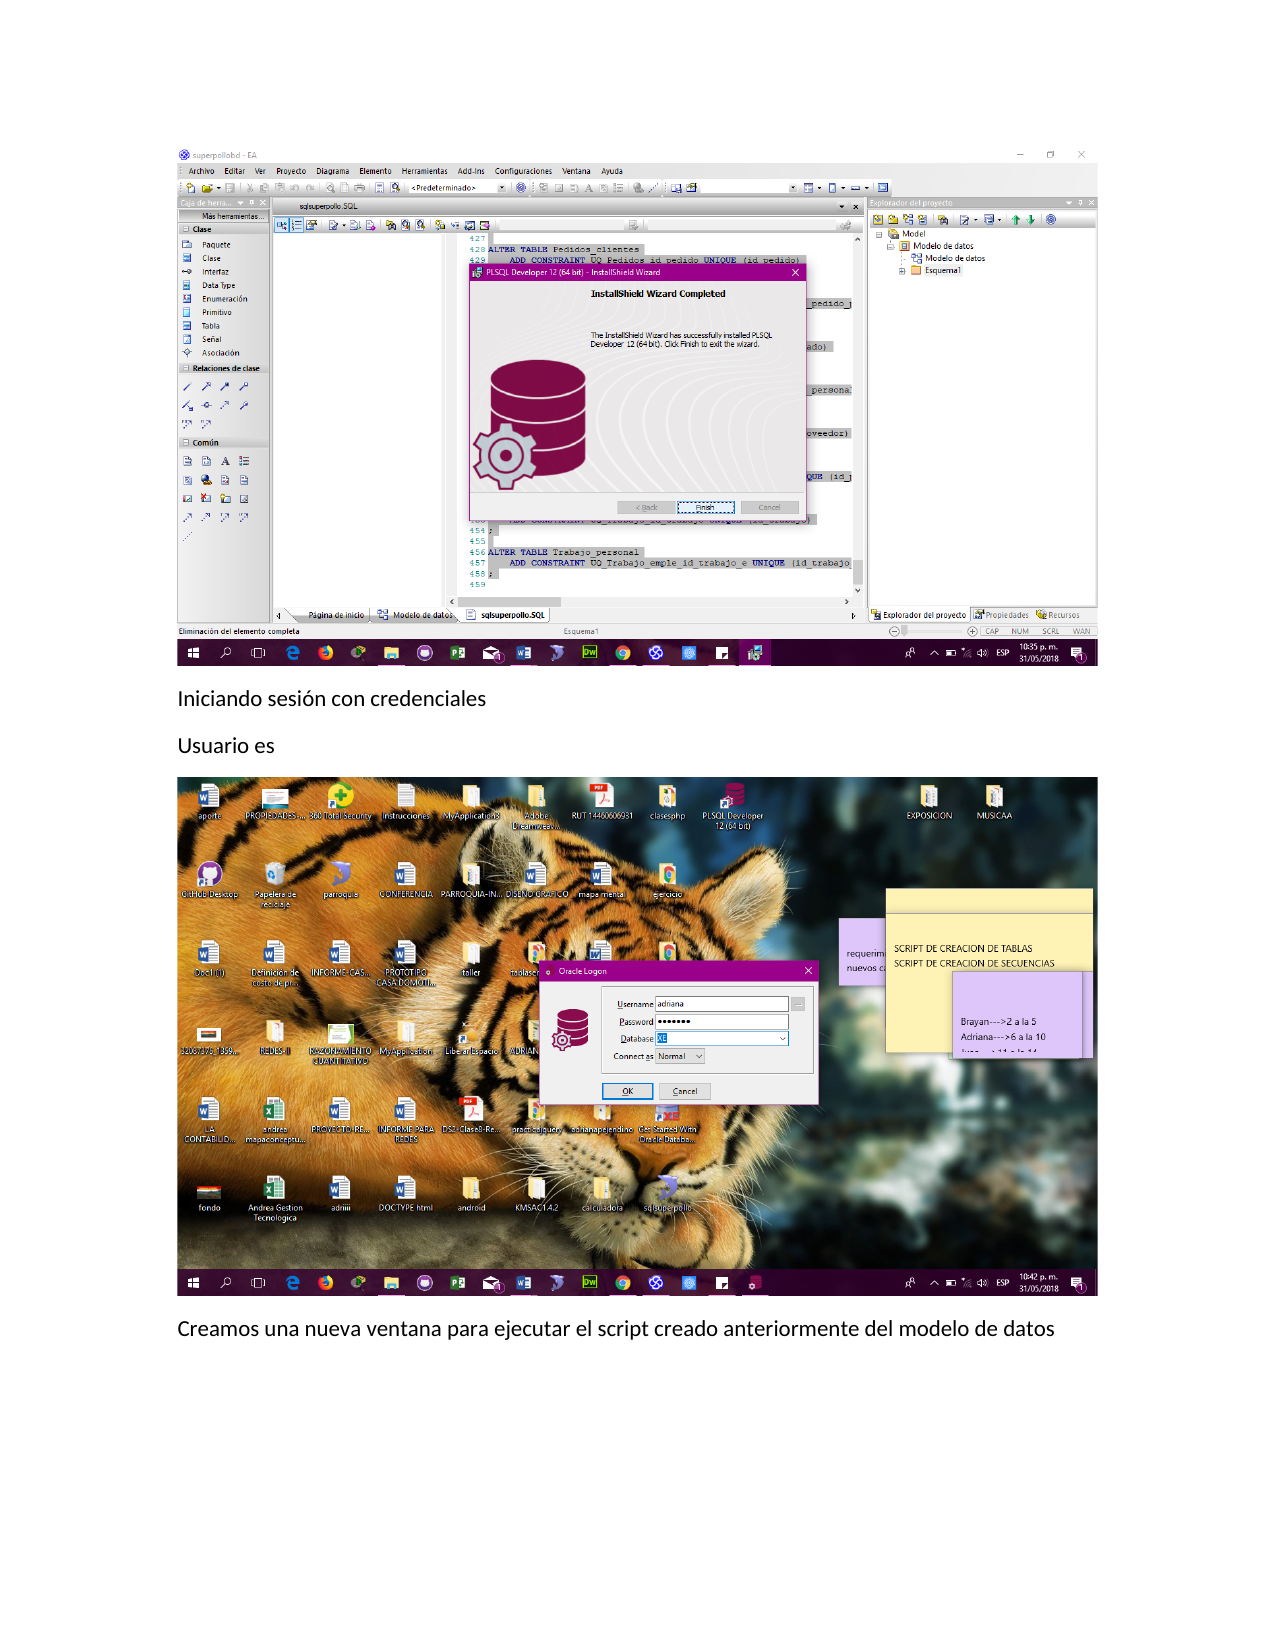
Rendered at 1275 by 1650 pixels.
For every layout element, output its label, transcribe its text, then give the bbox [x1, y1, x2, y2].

text Creamos una nueva ventana para ejecutar el script creado anteriormente del modelo de datos [177, 1314, 1098, 1342]
text Iniciando sesión con credenciales [177, 684, 1098, 712]
picture [177, 777, 1098, 1296]
picture [177, 147, 1098, 666]
text Usuario es [177, 731, 1098, 759]
